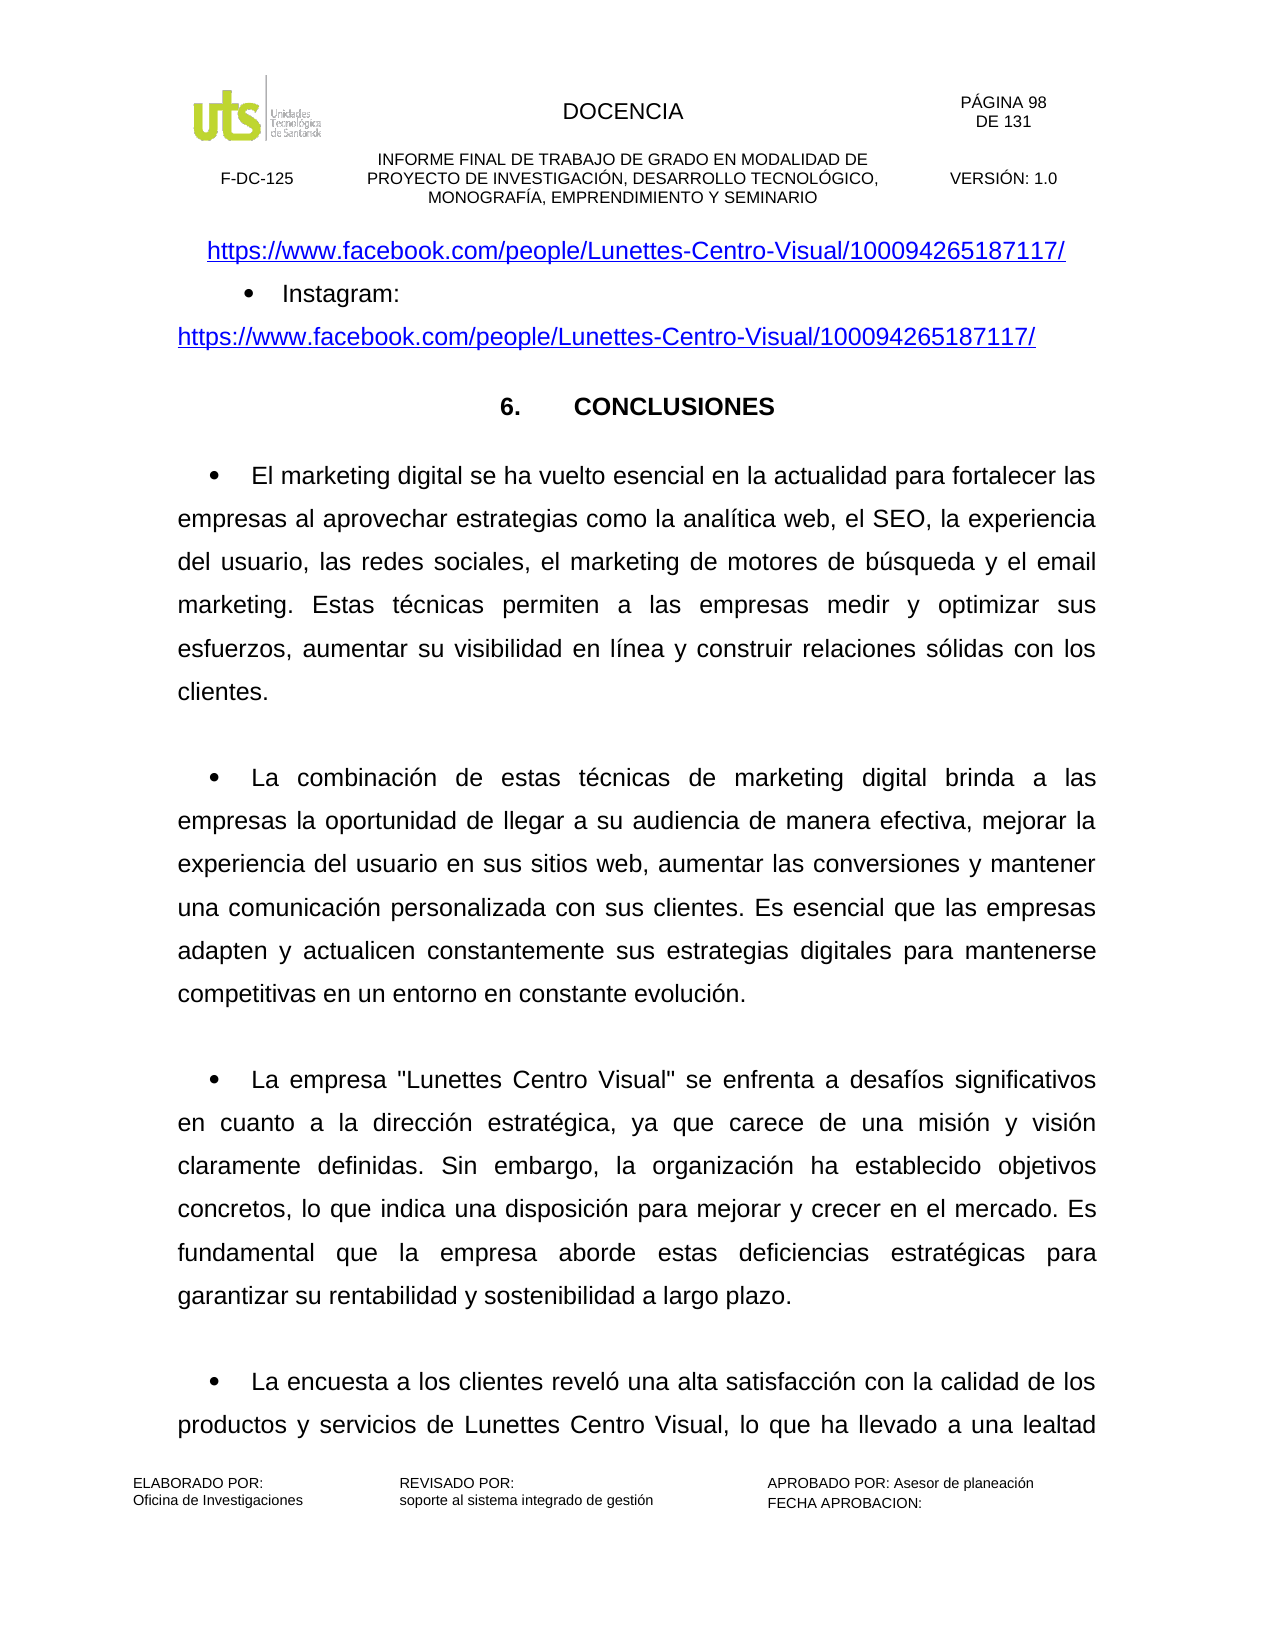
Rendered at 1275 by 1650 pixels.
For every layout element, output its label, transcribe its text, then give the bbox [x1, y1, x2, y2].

list La combinación de estas técnicas de marketing digital brinda a las empresas la oportunidad de llegar a su audiencia de manera efectiva, mejorar la experiencia del usuario en sus sitios web, aumentar las conversiones y mantener una comunicación personalizada con sus clientes. Es esencial que las empresas adapten y actualicen constantemente sus estrategias digitales para mantenerse competitivas en un entorno en constante evolución. [177, 763, 1098, 1007]
text https://www.facebook.com/people/Lunettes-Centro-Visual/100094265187117/ [177, 236, 1098, 264]
text https://www.facebook.com/people/Lunettes-Centro-Visual/100094265187117/ [177, 322, 1098, 351]
list El marketing digital se ha vuelto esencial en la actualidad para fortalecer las empresas al aprovechar estrategias como la analítica web, el SEO, la experiencia del usuario, las redes sociales, el marketing de motores de búsqueda y el email marketing. Estas técnicas permiten a las empresas medir y optimizar sus esfuerzos, aumentar su visibilidad en línea y construir relaciones sólidas con los clientes. [177, 461, 1098, 706]
subtitle CONCLUSIONES [177, 392, 1098, 420]
list Instagram: [244, 279, 1098, 308]
picture [192, 75, 321, 149]
list La empresa "Lunettes Centro Visual" se enfrenta a desafíos significativos en cuanto a la dirección estratégica, ya que carece de una misión y visión claramente definidas. Sin embargo, la organización ha establecido objetivos concretos, lo que indica una disposición para mejorar y crecer en el mercado. Es fundamental que la empresa aborde estas deficiencias estratégicas para garantizar su rentabilidad y sostenibilidad a largo plazo. [177, 1065, 1098, 1309]
